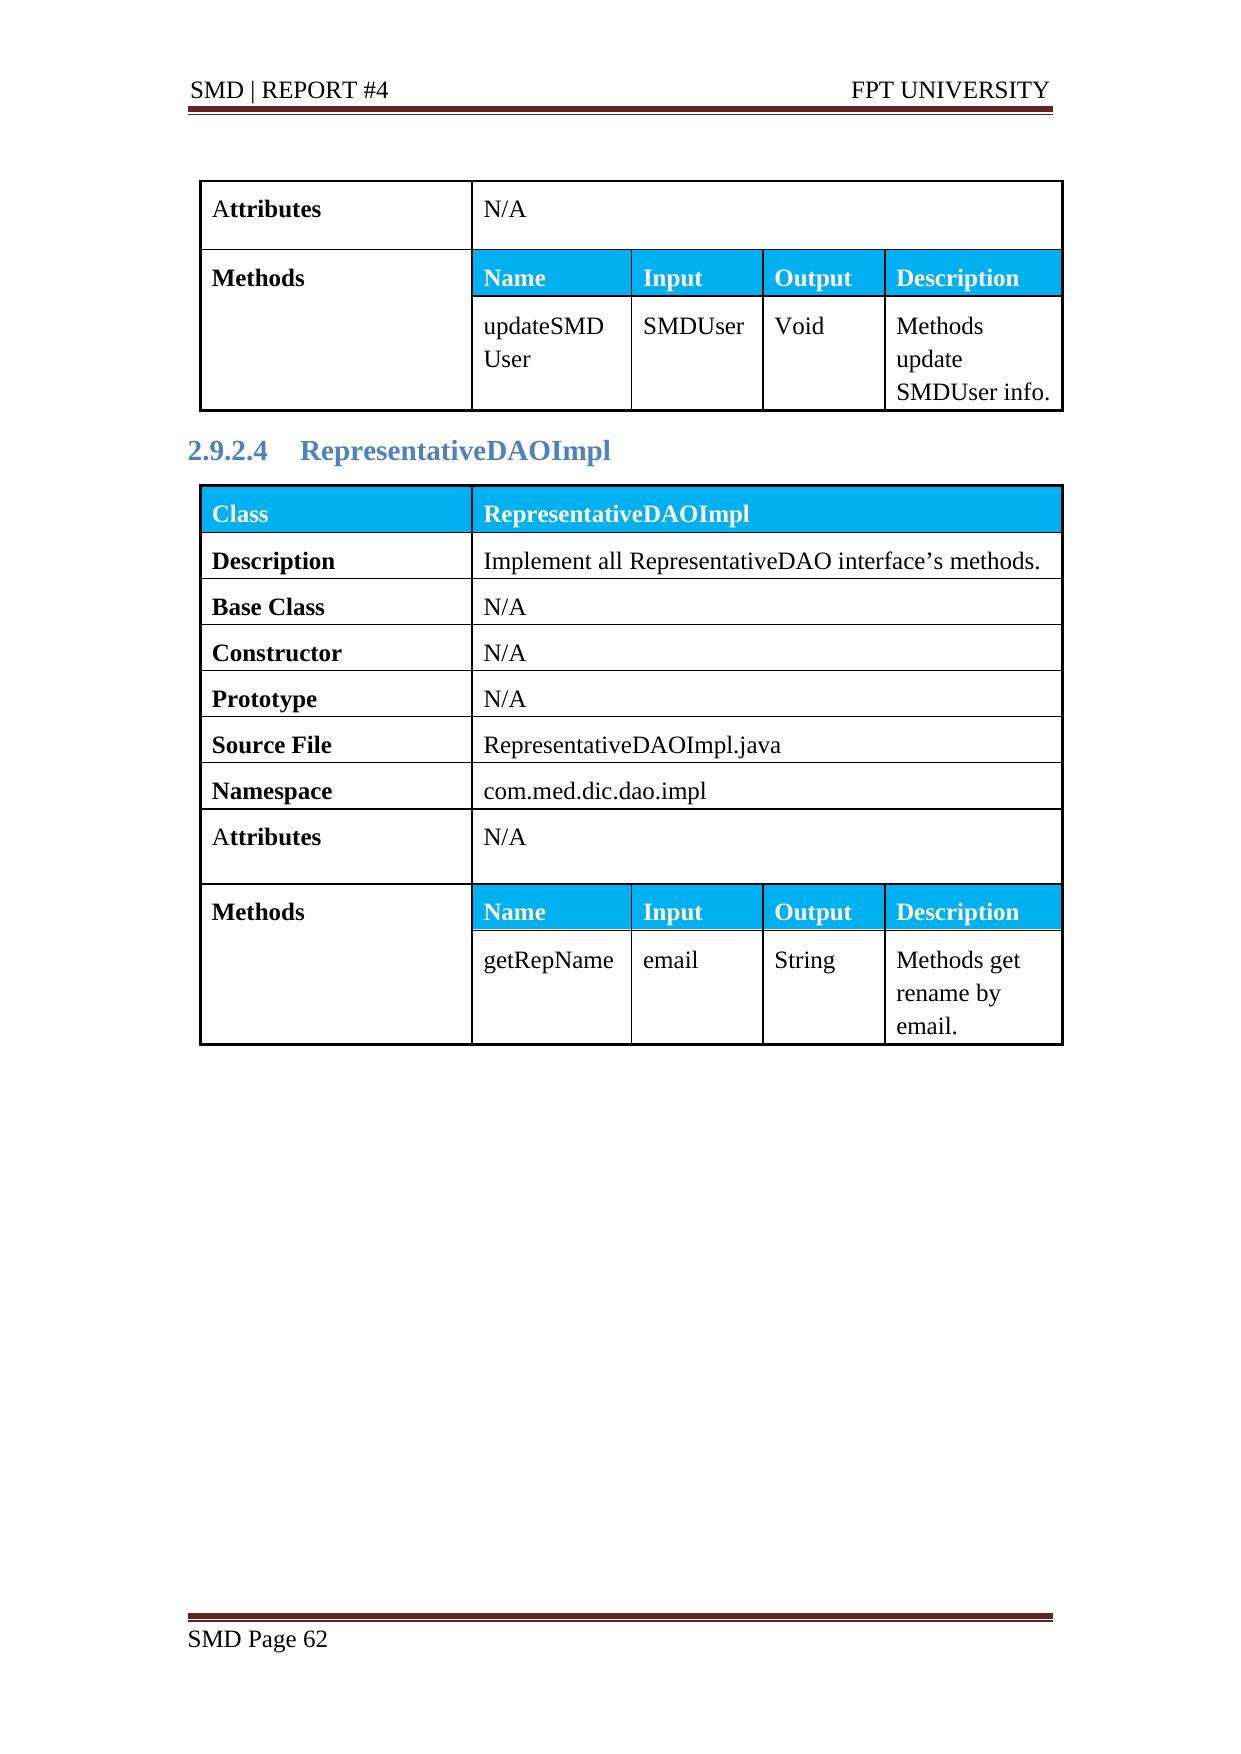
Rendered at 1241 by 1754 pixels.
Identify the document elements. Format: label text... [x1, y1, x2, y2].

table_cell Attributes [202, 810, 471, 883]
table_cell RepresentativeDAOImpl.java [473, 717, 1061, 762]
table_cell Input [632, 885, 762, 929]
table_cell Description [886, 885, 1061, 929]
table_cell Input [632, 250, 762, 295]
table_cell Source File [202, 717, 471, 762]
table_cell Methods get rename by email. [886, 931, 1061, 1043]
table_cell N/A [473, 182, 1061, 249]
table_cell com.med.dic.dao.impl [473, 763, 1061, 808]
table_cell N/A [473, 671, 1061, 716]
table_header Class [202, 487, 471, 532]
table_cell Implement all RepresentativeDAO interface’s methods. [473, 533, 1061, 578]
table_cell N/A [473, 579, 1061, 624]
table_cell Attributes [202, 182, 471, 249]
table_cell Constructor [202, 625, 471, 670]
table_cell N/A [473, 625, 1061, 670]
table_cell updateSMDUser [473, 297, 631, 409]
table_cell Base Class [202, 579, 471, 624]
table_cell Name [473, 250, 631, 295]
subtitle RepresentativeDAOImpl [187, 433, 1053, 466]
table_header RepresentativeDAOImpl [473, 487, 1061, 532]
table_cell Output [764, 250, 884, 295]
table_cell Prototype [202, 671, 471, 716]
table_cell getRepName [473, 931, 631, 1043]
table_cell N/A [473, 810, 1061, 883]
table_cell Description [202, 533, 471, 578]
table_cell Void [764, 297, 884, 409]
table_cell Methods update SMDUser info. [886, 297, 1061, 409]
table_cell Methods [202, 250, 471, 409]
table_cell Name [473, 885, 631, 929]
table_cell Description [886, 250, 1061, 295]
table_cell Methods [202, 885, 471, 1043]
table_cell Namespace [202, 763, 471, 808]
table_cell email [632, 931, 762, 1043]
table_cell String [764, 931, 884, 1043]
table_cell Output [764, 885, 884, 929]
table_cell SMDUser [632, 297, 762, 409]
